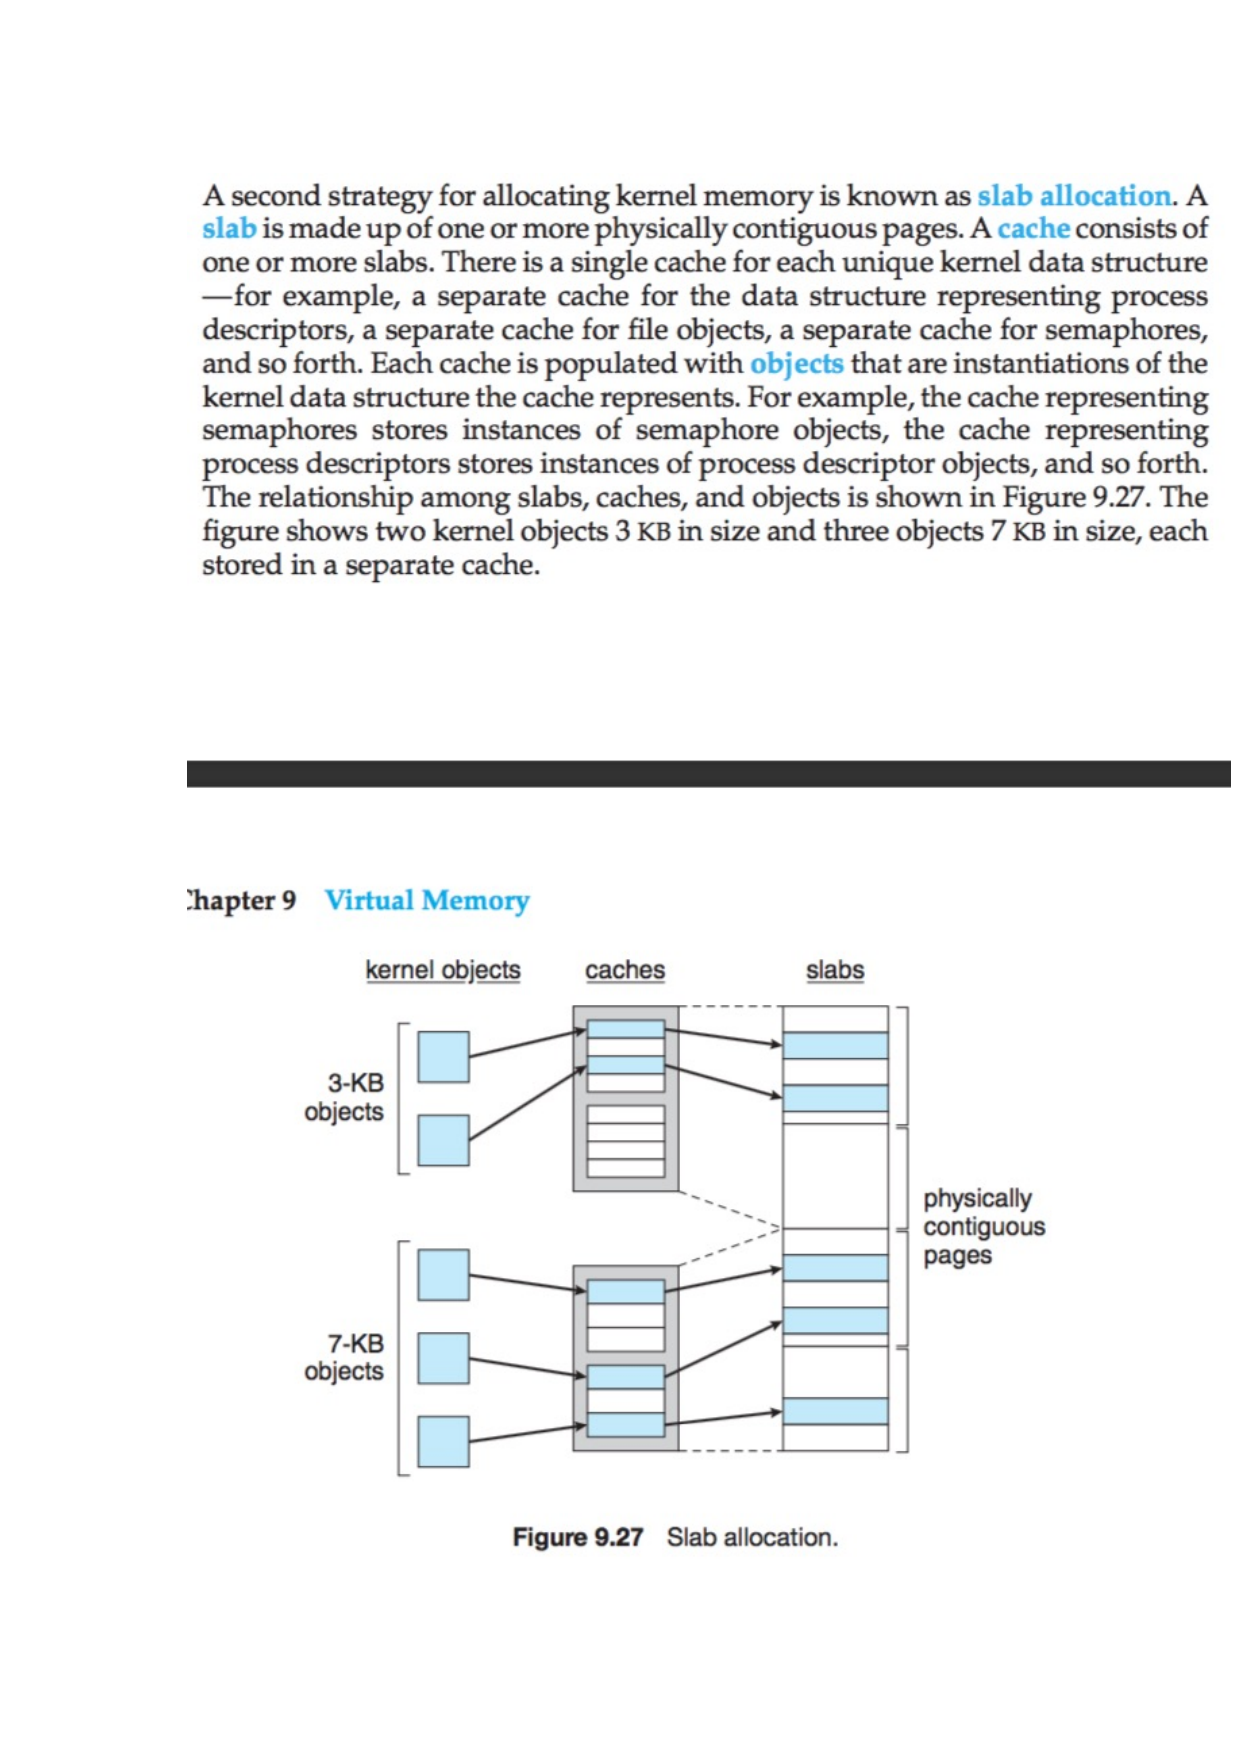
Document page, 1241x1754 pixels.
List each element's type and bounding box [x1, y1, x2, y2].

picture [187, 173, 1231, 1581]
